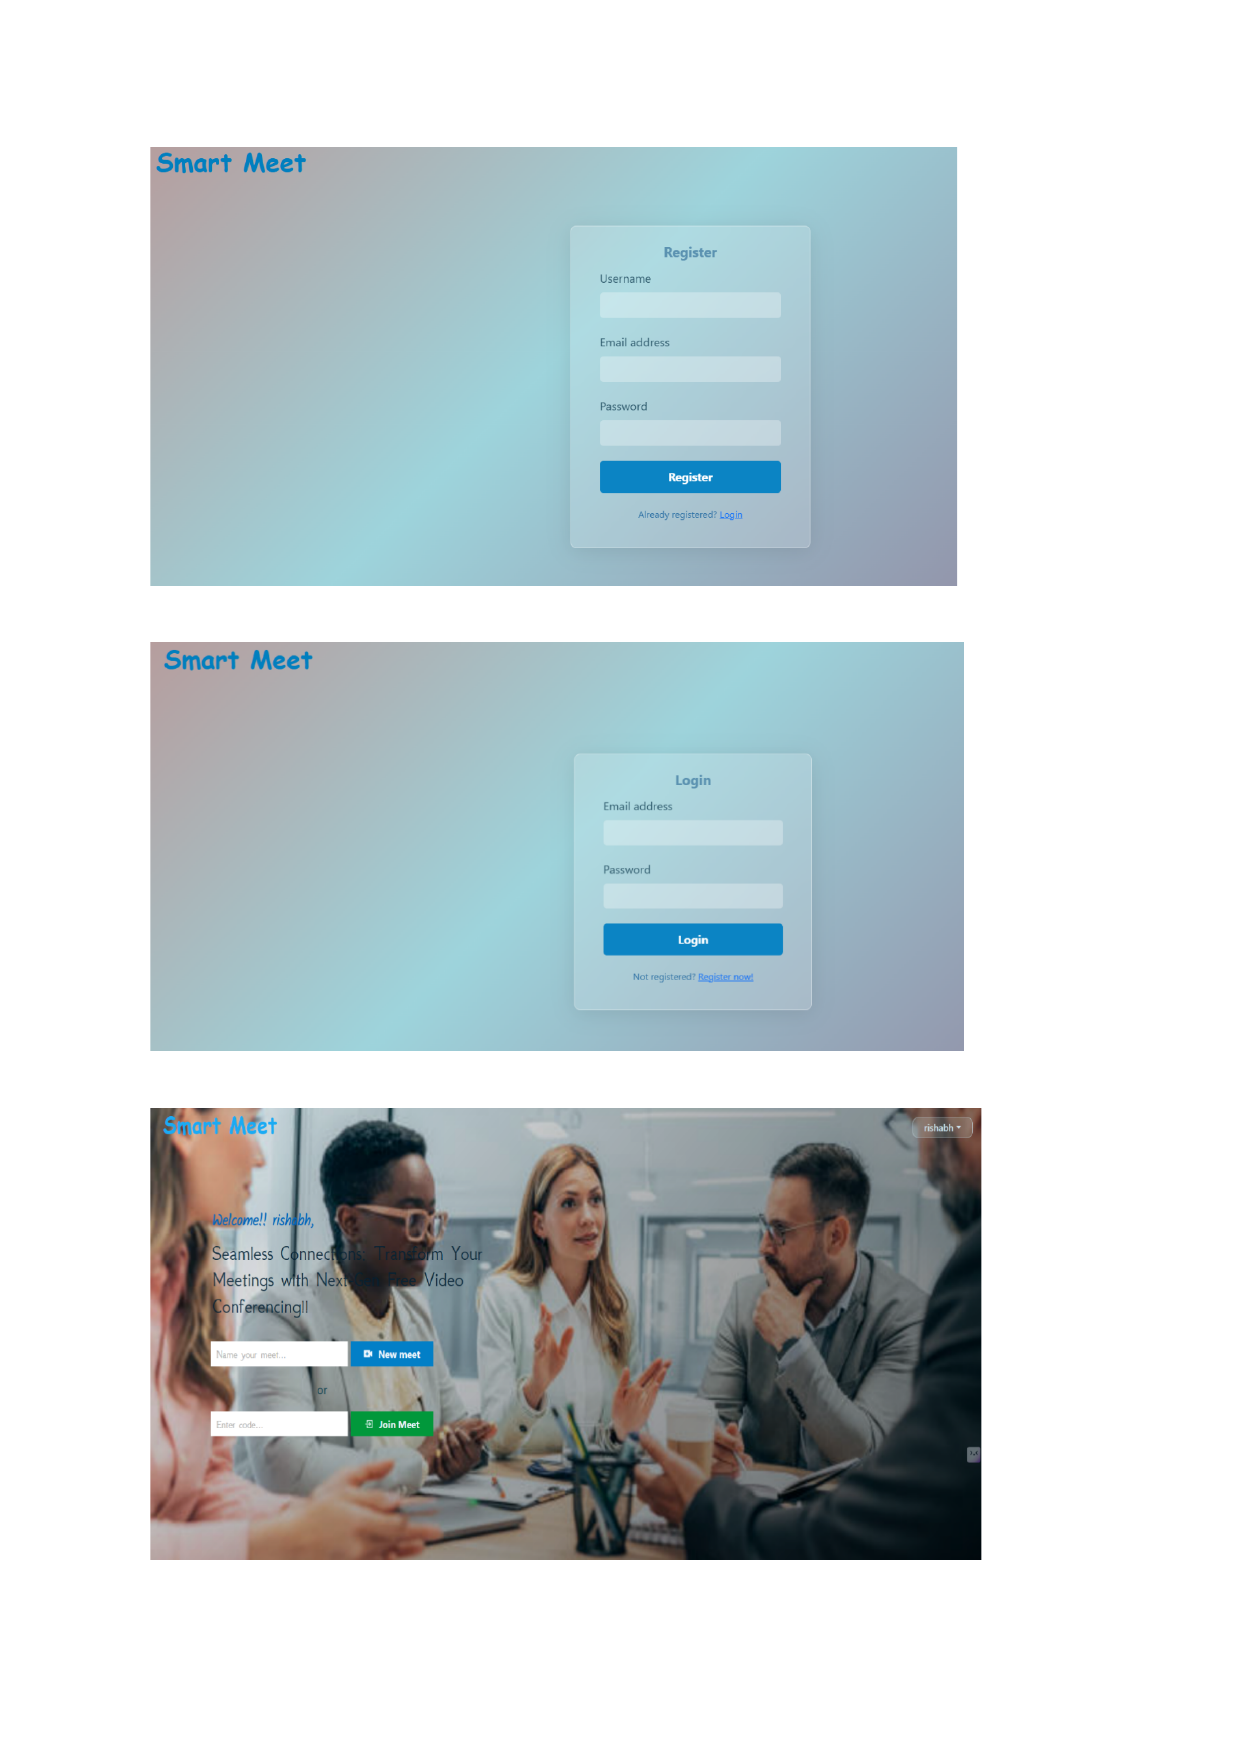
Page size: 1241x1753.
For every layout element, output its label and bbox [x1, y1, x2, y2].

picture [150, 147, 958, 586]
picture [150, 642, 964, 1051]
picture [150, 1108, 982, 1560]
